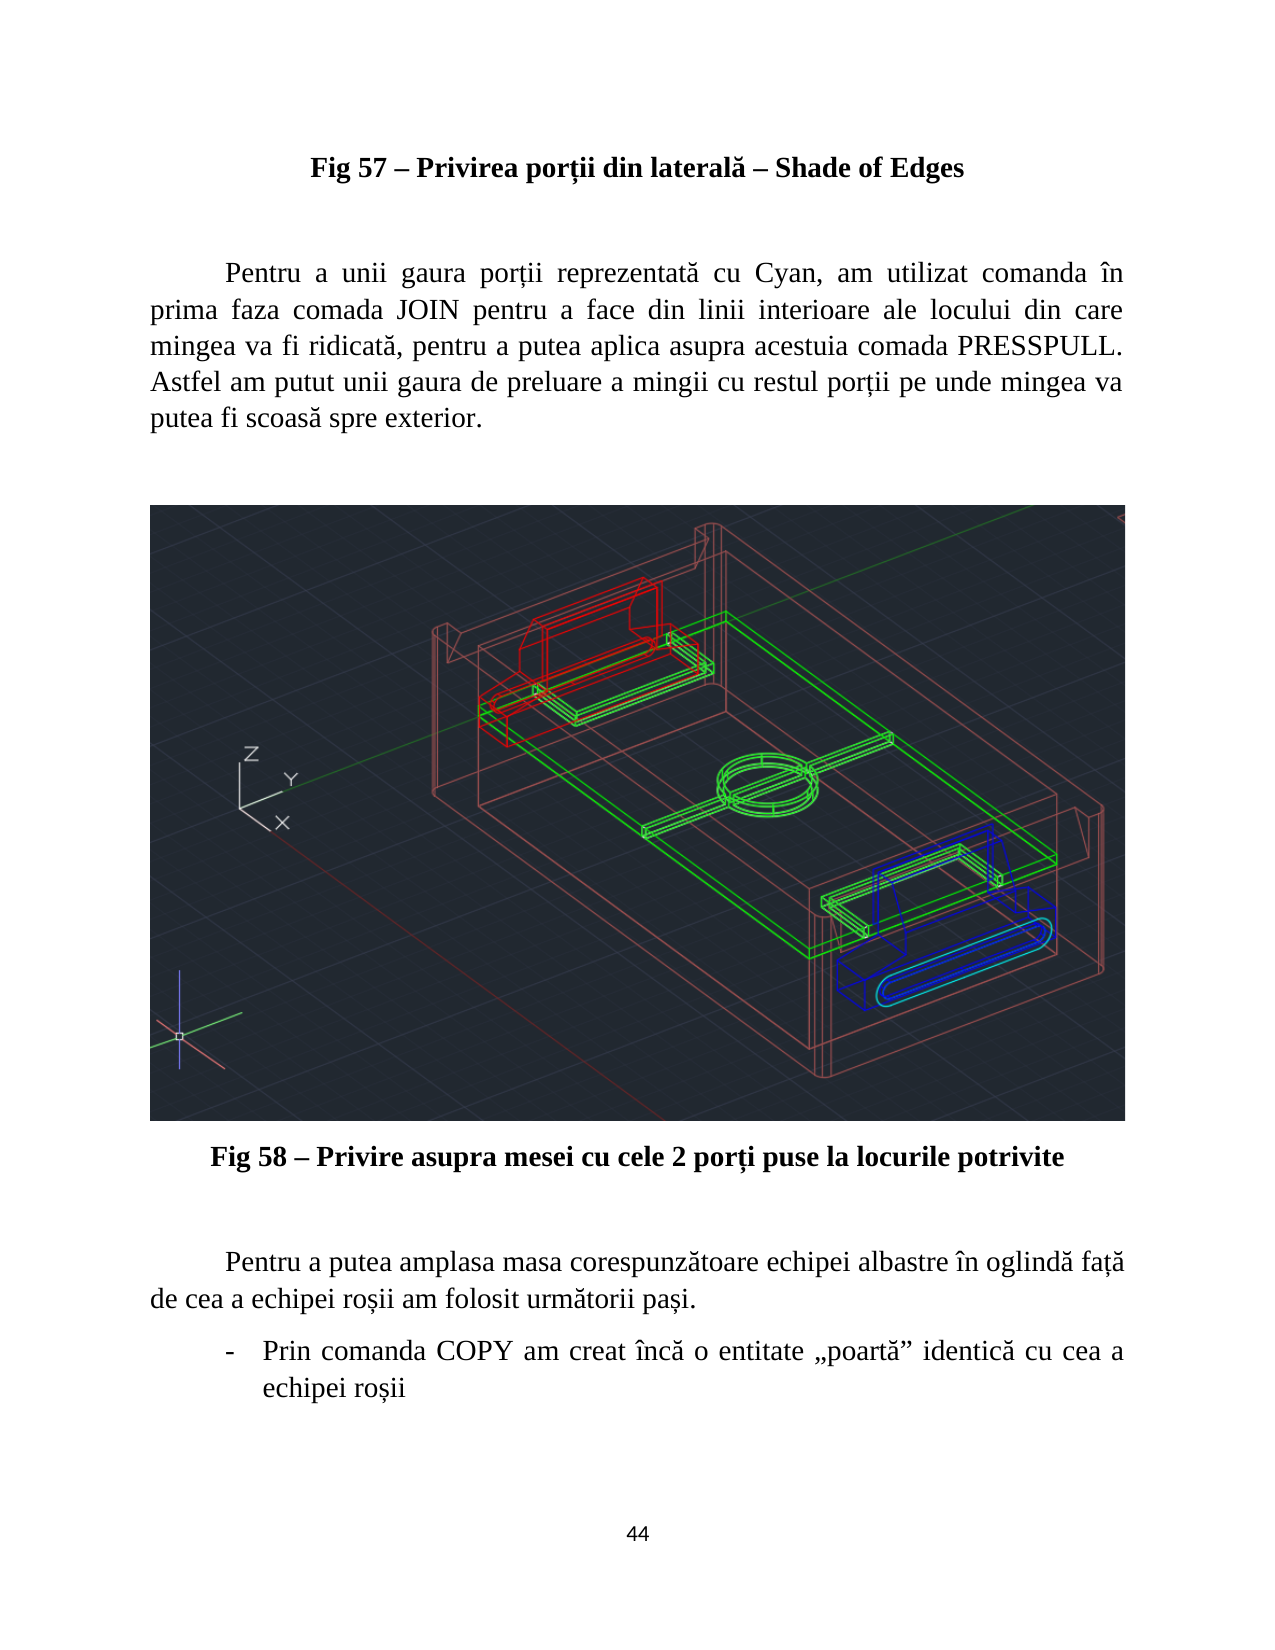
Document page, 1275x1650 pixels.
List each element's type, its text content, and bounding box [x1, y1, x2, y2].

text Fig 58 – Privire asupra mesei cu cele 2 porți puse la locurile potrivite [150, 1139, 1125, 1172]
text Pentru a unii gaura porții reprezentată cu Cyan, am utilizat comanda în prima faza comada JOIN pentru a face din linii interioare ale locului din care mingea va fi ridicată, pentru a putea aplica asupra acestuia comada PRESSPULL. Astfel am putut unii gaura de preluare a mingii cu restul porții pe unde mingea va putea fi scoasă spre exterior. [150, 256, 1125, 434]
text Fig 57 – Privirea porții din laterală – Shade of Edges [150, 150, 1125, 183]
list Prin comanda COPY am creat încă o entitate „poartă” identică cu cea a echipei roșii [225, 1333, 1125, 1403]
picture [150, 505, 1125, 1121]
text Pentru a putea amplasa masa corespunzătoare echipei albastre în oglindă față de cea a echipei roșii am folosit următorii pași. [150, 1244, 1125, 1314]
